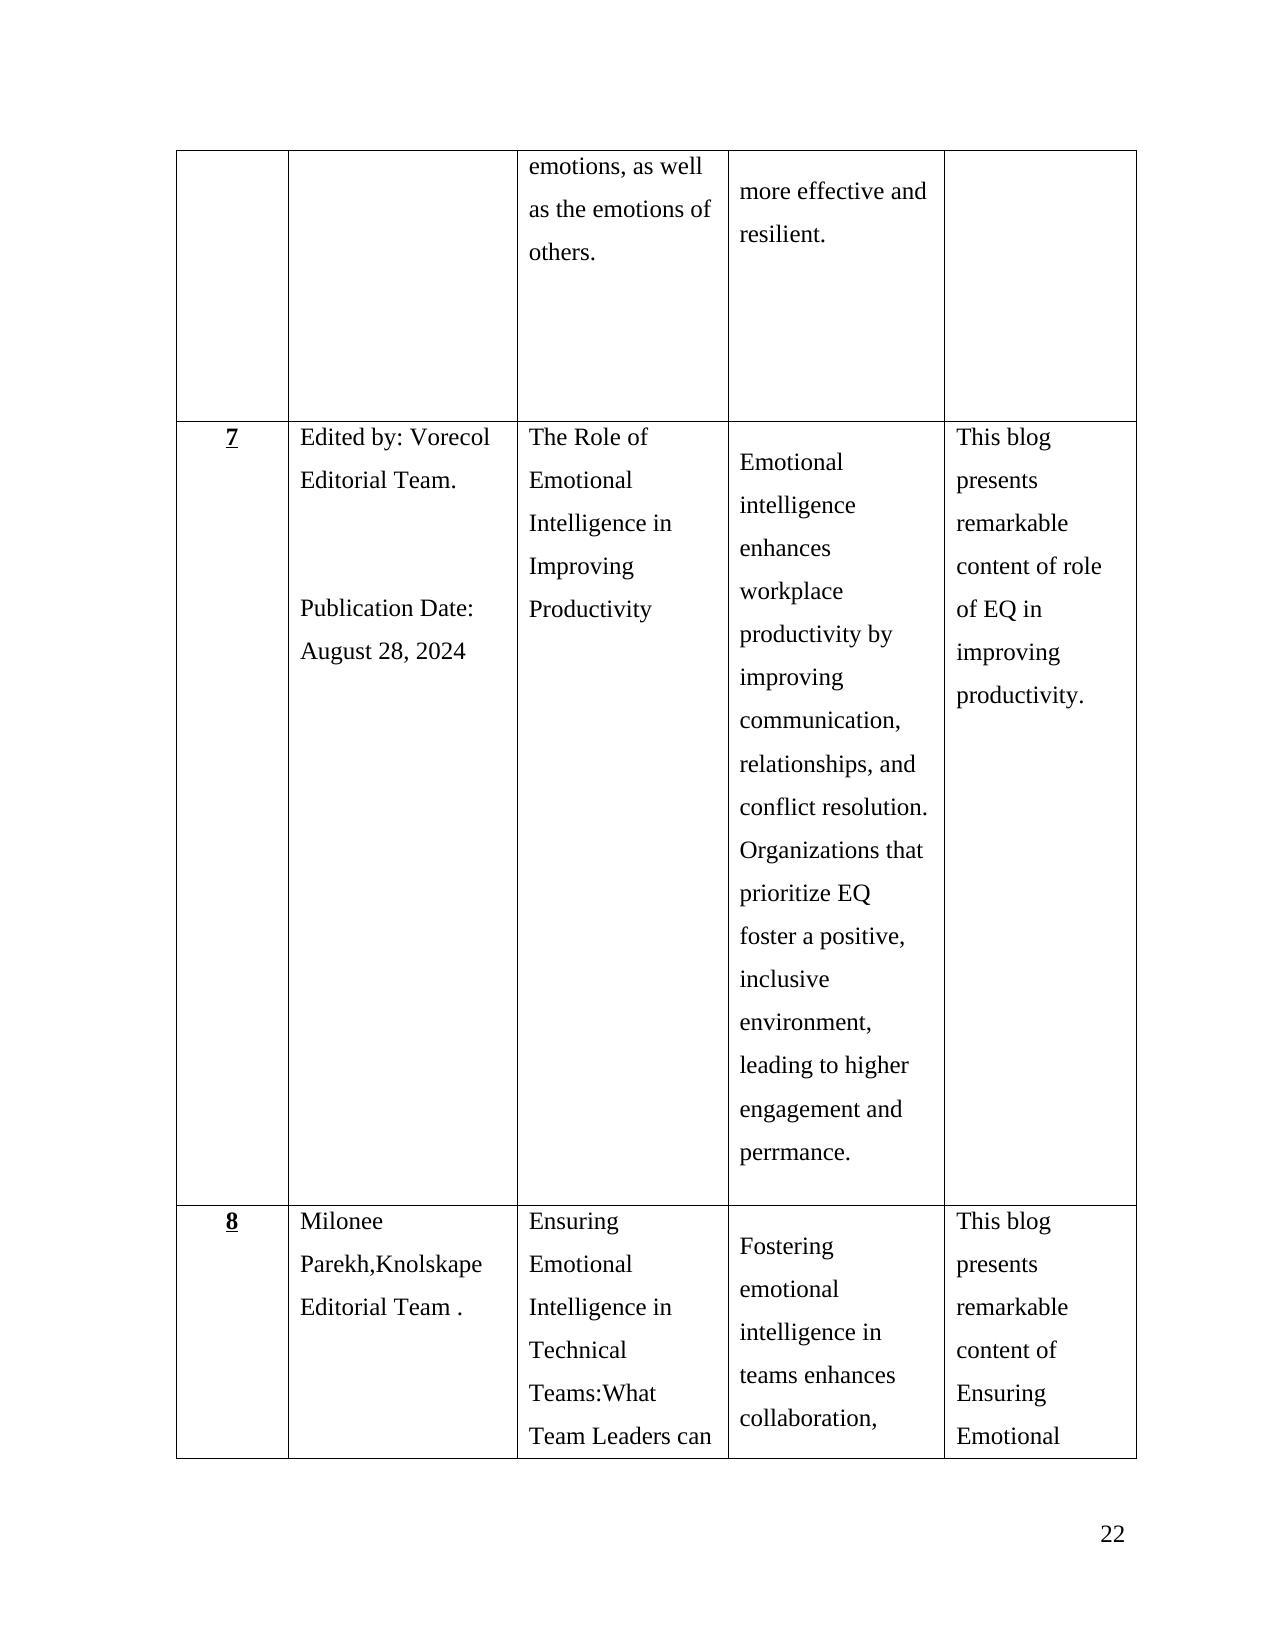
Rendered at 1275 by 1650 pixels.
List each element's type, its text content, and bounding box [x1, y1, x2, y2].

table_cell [289, 151, 517, 421]
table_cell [945, 1206, 1136, 1458]
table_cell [945, 151, 1136, 421]
table_cell Emotional intelligence enhances workplace productivity by improving communication, relationships, and conflict resolution. Organizations that prioritize EQ foster a positive, inclusive environment, leading to higher engagement and perrmance. [729, 422, 944, 1205]
table_cell The Role of Emotional Intelligence in Improving Productivity [518, 422, 728, 1205]
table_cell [729, 151, 944, 421]
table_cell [729, 1206, 944, 1458]
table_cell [289, 1206, 517, 1458]
table_cell 6 [177, 151, 288, 421]
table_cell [518, 151, 728, 421]
table_cell This blog presents remarkable content of role of EQ in improving productivity. [945, 422, 1136, 1205]
table_cell 7 [177, 422, 288, 1205]
table_cell Edited by: Vorecol Editorial Team. Publication Date: August 28, 2024 [289, 422, 517, 1205]
table_cell 8 [177, 1206, 288, 1458]
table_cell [518, 1206, 728, 1458]
